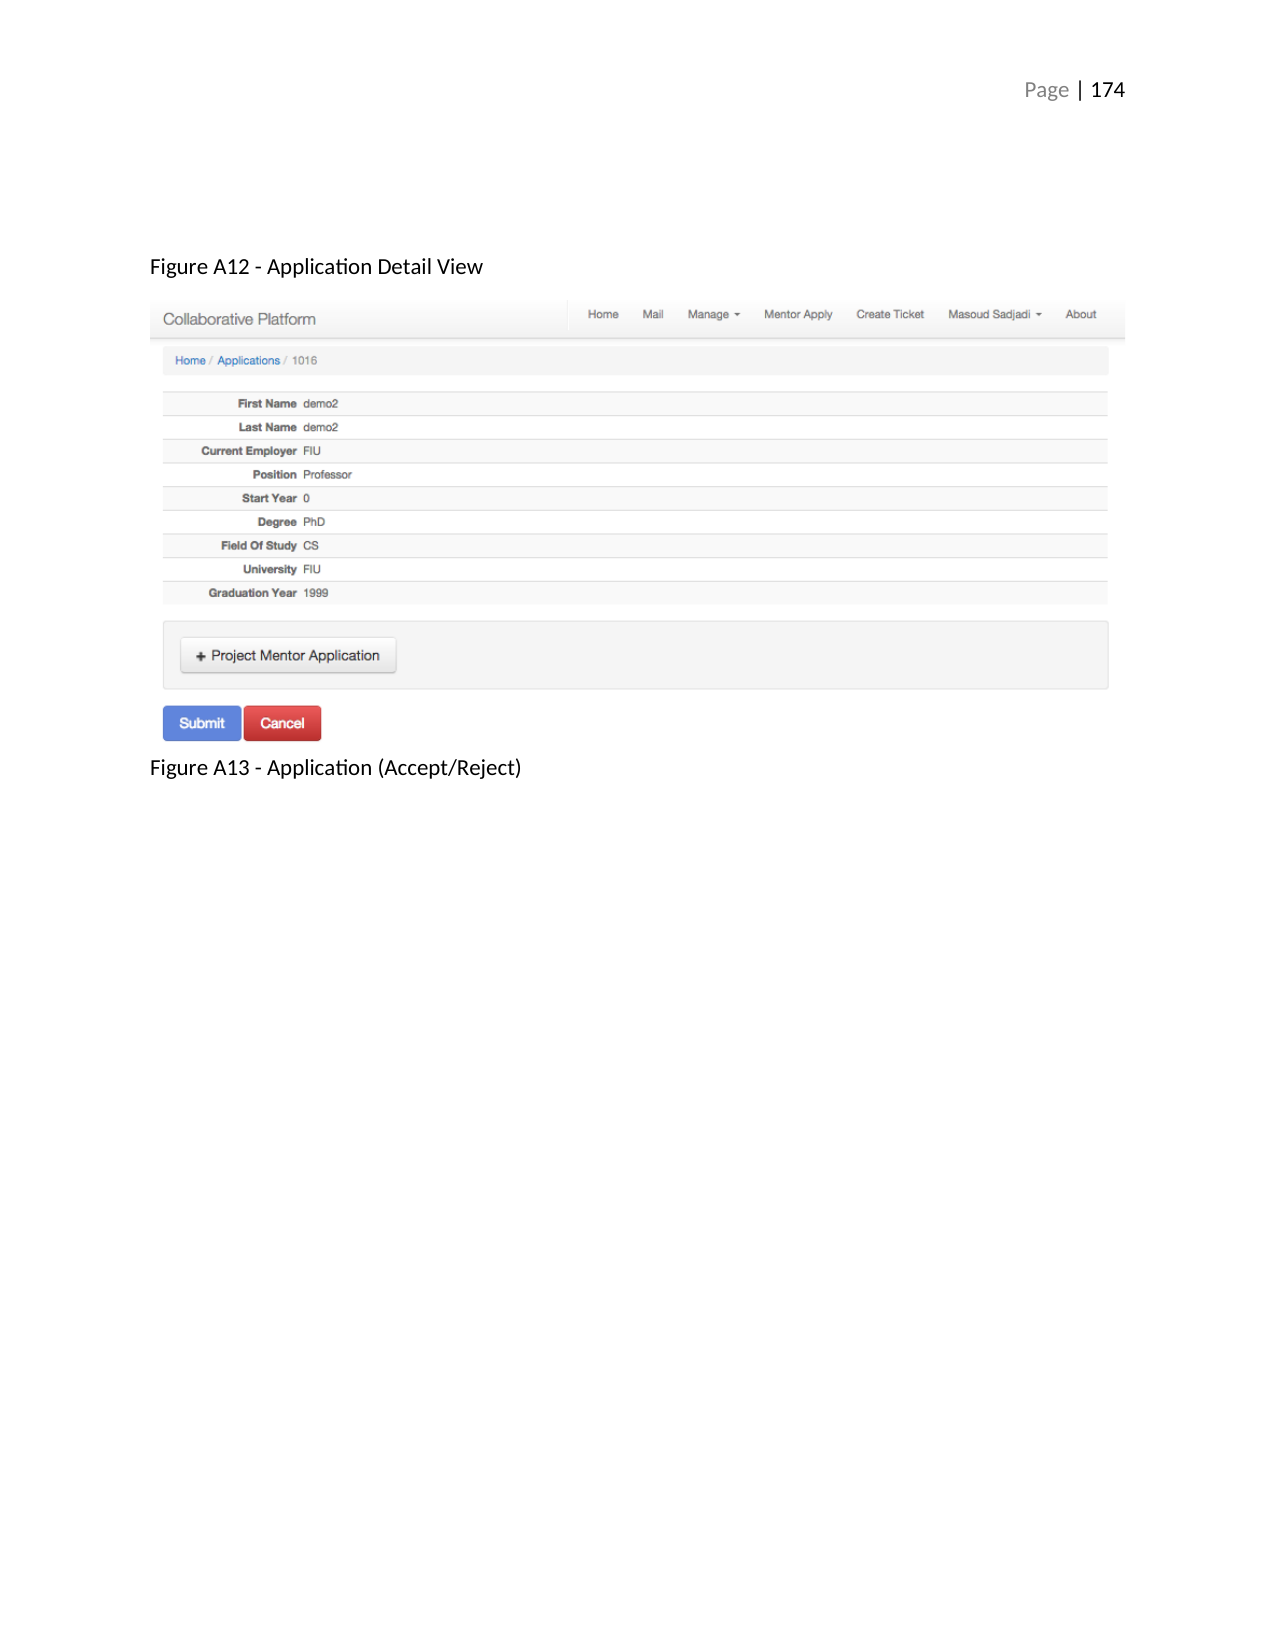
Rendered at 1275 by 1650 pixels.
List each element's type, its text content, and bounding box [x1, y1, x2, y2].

text Figure A13 - Application (Accept/Reject) [150, 753, 1125, 781]
text Figure A12 - Application Detail View [150, 252, 1125, 280]
picture [150, 300, 1125, 753]
